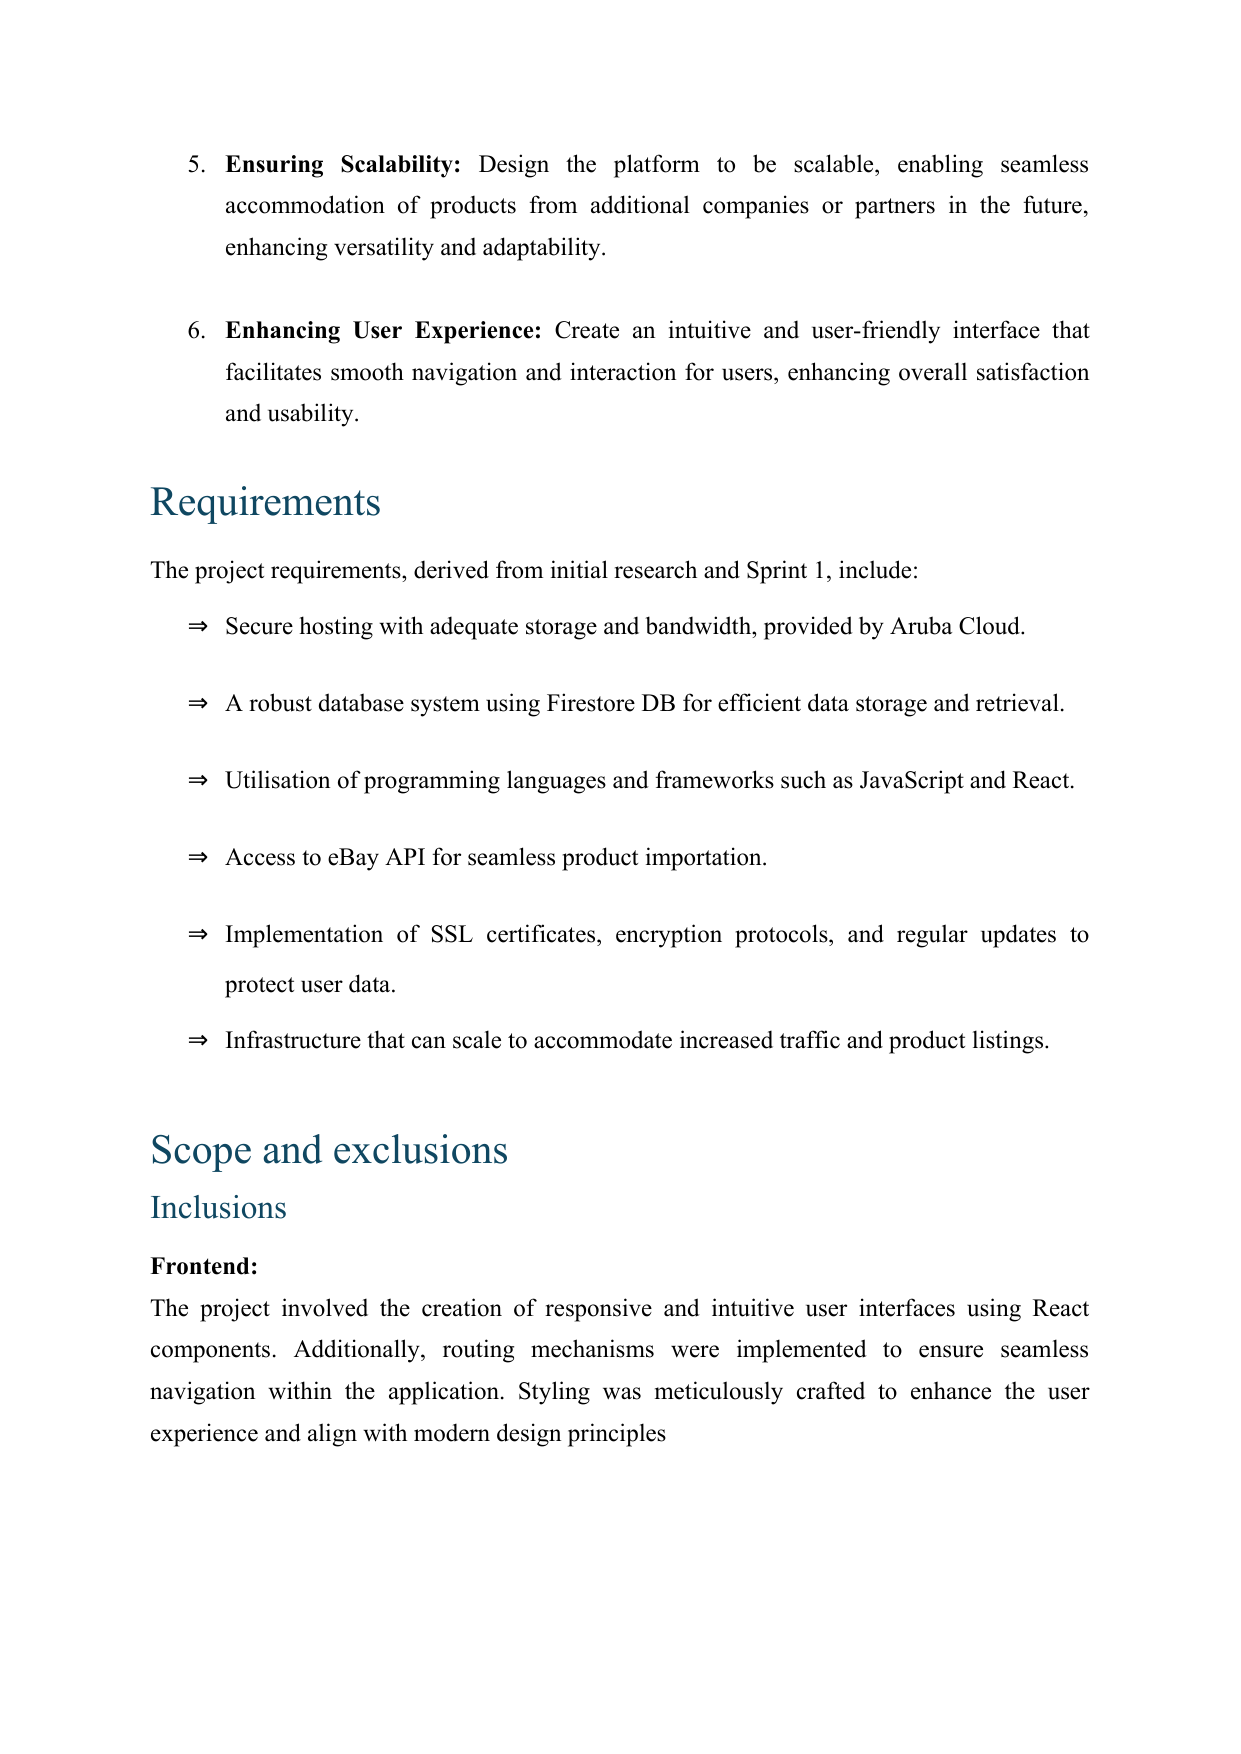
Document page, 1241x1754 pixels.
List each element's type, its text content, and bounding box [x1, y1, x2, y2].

list Ensuring Scalability: Design the platform to be scalable, enabling seamless accommodation of products from additional companies or partners in the future, enhancing versatility and adaptability. [187, 150, 1090, 261]
subtitle Requirements [150, 478, 1090, 524]
list Utilisation of programming languages and frameworks such as JavaScript and React. [187, 751, 1090, 802]
list Secure hosting with adequate storage and bandwidth, provided by Aruba Cloud. [187, 597, 1090, 649]
text Frontend: [150, 1252, 1090, 1280]
list Implementation of SSL certificates, encryption protocols, and regular updates to protect user data. [187, 905, 1090, 998]
list A robust database system using Firestore DB for efficient data storage and retrieval. [187, 674, 1090, 726]
text The project involved the creation of responsive and intuitive user interfaces using React components. Additionally, routing mechanisms were implemented to ensure seamless navigation within the application. Styling was meticulously crafted to enhance the user experience and align with modern design principles [150, 1294, 1090, 1446]
list Infrastructure that can scale to accommodate increased traffic and product listings. [187, 1012, 1090, 1063]
subtitle Scope and exclusions [150, 1126, 1090, 1172]
list Enhancing User Experience: Create an intuitive and user-friendly interface that facilitates smooth navigation and interaction for users, enhancing overall satisfaction and usability. [187, 316, 1090, 427]
text The project requirements, derived from initial research and Sprint 1, include: [150, 556, 1090, 584]
list Access to eBay API for seamless product importation. [187, 828, 1090, 879]
subtitle Inclusions [150, 1189, 1090, 1226]
